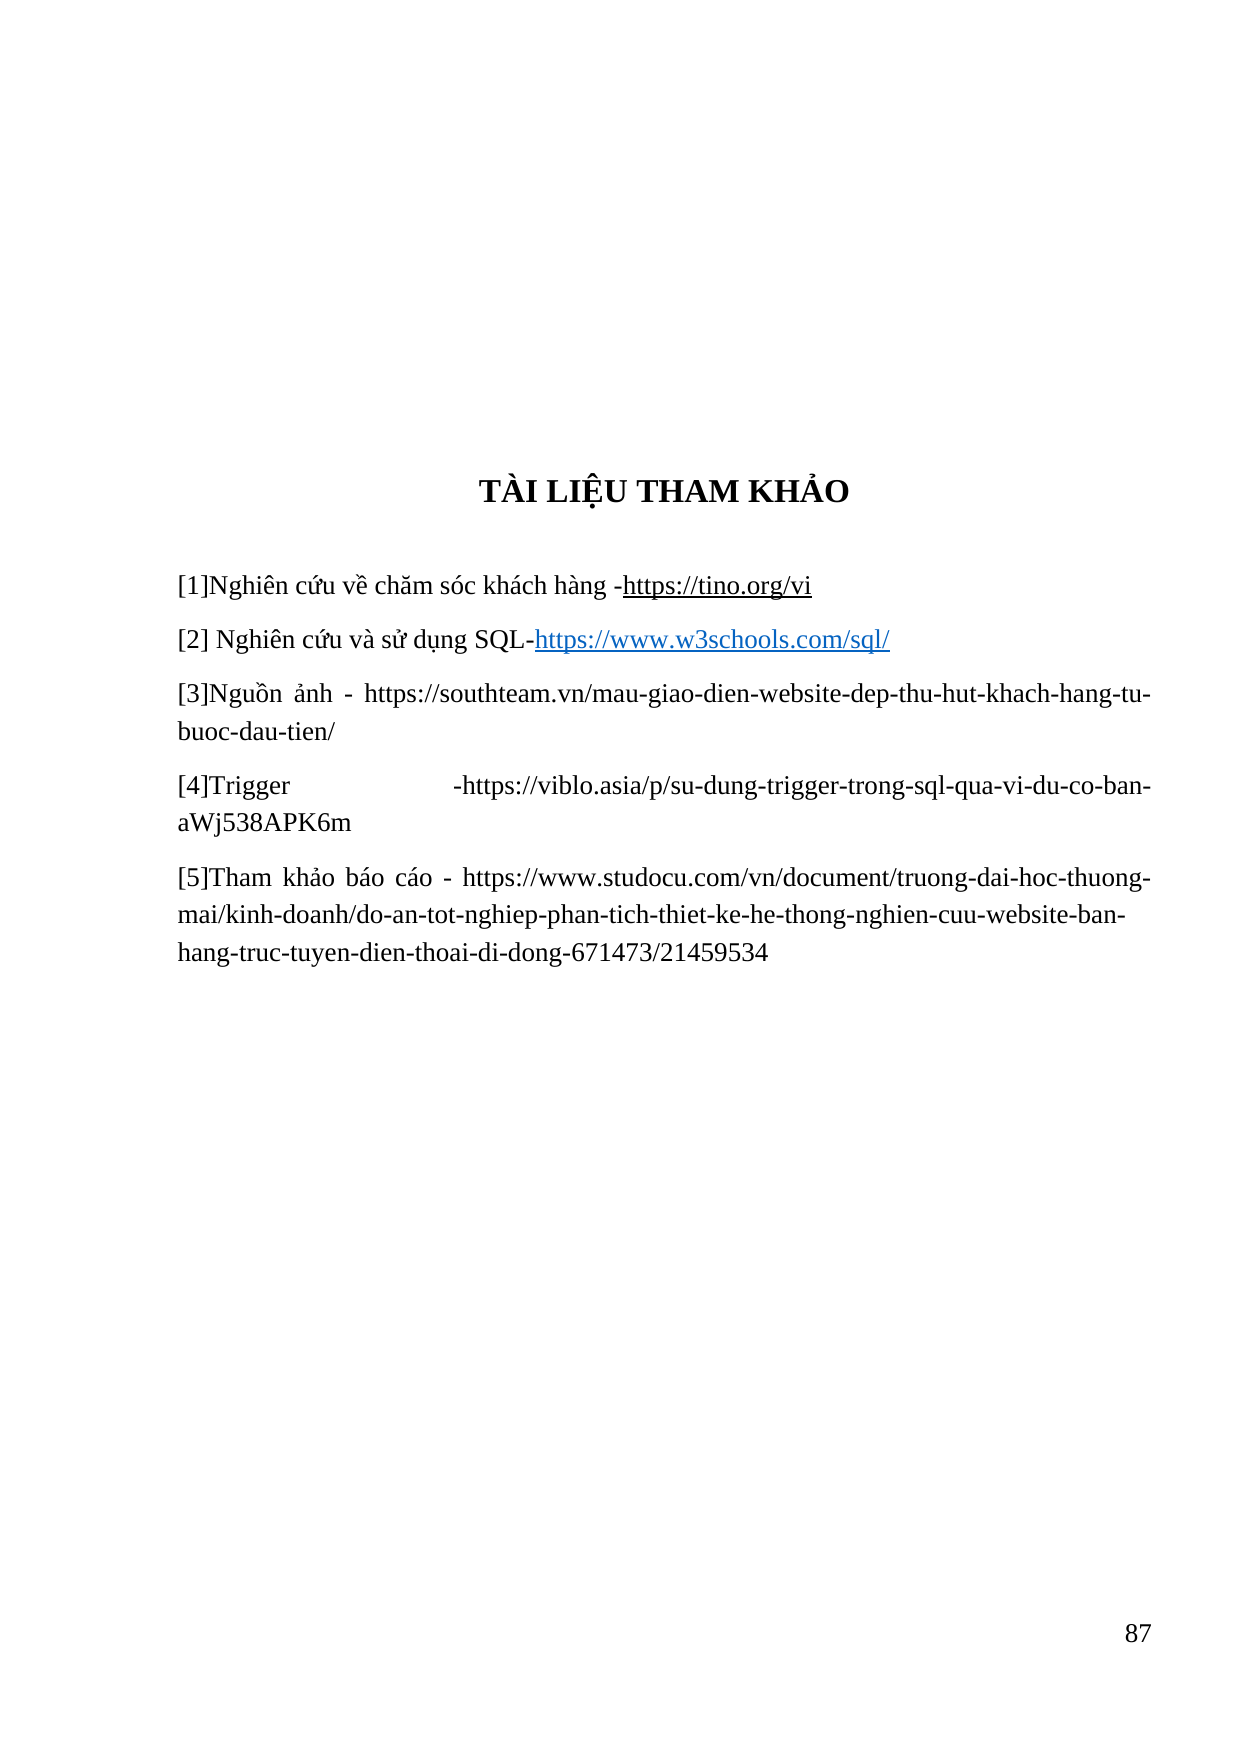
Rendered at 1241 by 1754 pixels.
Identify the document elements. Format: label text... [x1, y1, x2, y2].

subtitle TÀI LIỆU THAM KHẢO [177, 473, 1152, 510]
text [2] Nghiên cứu và sử dụng SQL-https://www.w3schools.com/sql/ [177, 618, 1152, 656]
text [1]Nghiên cứu về chăm sóc khách hàng -https://tino.org/vi [177, 564, 1152, 602]
text [5]Tham khảo báo cáo - https://www.studocu.com/vn/document/truong-dai-hoc-thuong-mai/kinh-doanh/do-an-tot-nghiep-phan-tich-thiet-ke-he-thong-nghien-cuu-website-ban-hang-truc-tuyen-dien-thoai-di-dong-671473/21459534 [177, 856, 1152, 968]
text [4]Trigger -https://viblo.asia/p/su-dung-trigger-trong-sql-qua-vi-du-co-ban-aWj538APK6m [177, 764, 1152, 839]
text [3]Nguồn ảnh - https://southteam.vn/mau-giao-dien-website-dep-thu-hut-khach-hang-tu-buoc-dau-tien/ [177, 673, 1152, 748]
